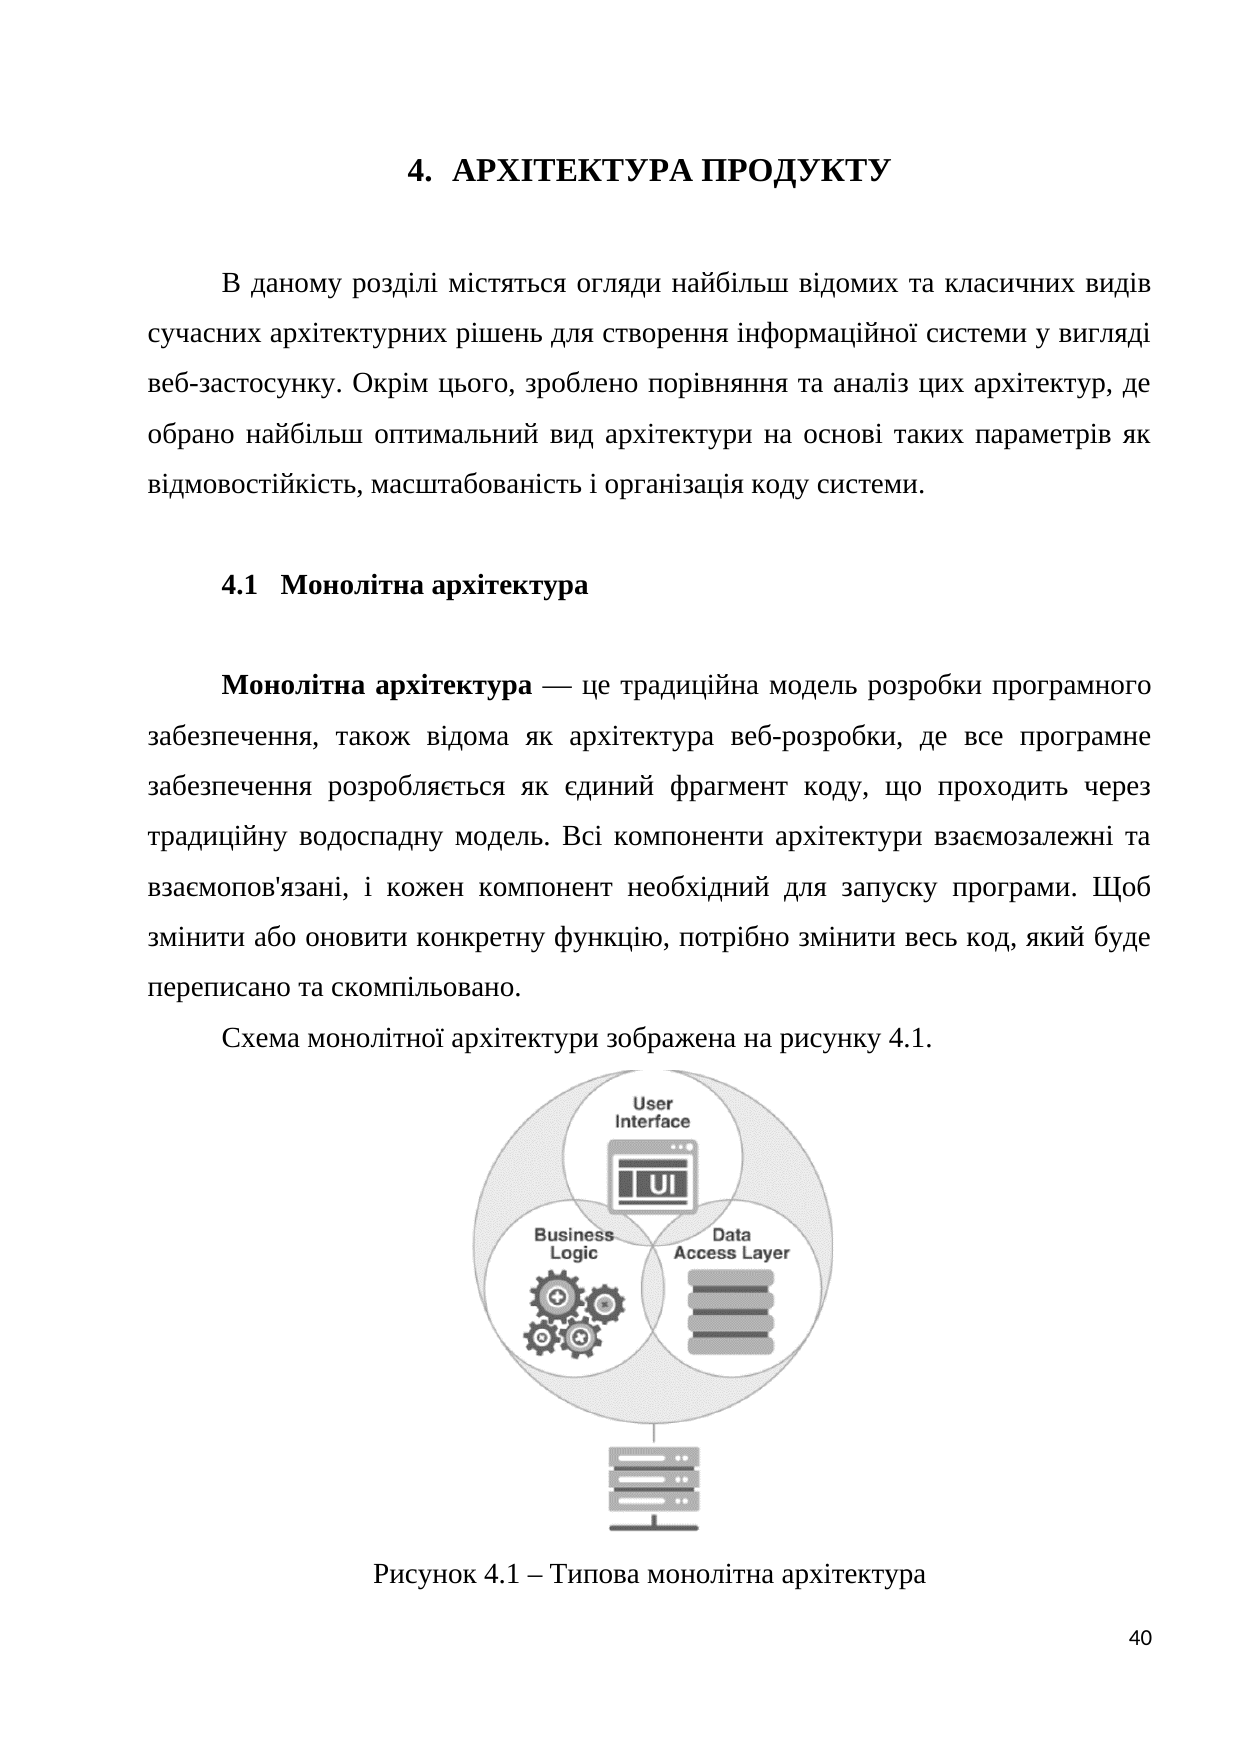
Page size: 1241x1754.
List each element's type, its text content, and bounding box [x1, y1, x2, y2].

text Схема монолітної архітектури зображена на рисунку 4.1. [147, 1020, 1152, 1053]
text Монолітна архітектура [147, 567, 1152, 600]
text Монолітна архітектура — це традиційна модель розробки програмного забезпечення, також відома як архітектура веб-розробки, де все програмне забезпечення розробляється як єдиний фрагмент коду, що проходить через традиційну водоспадну модель. Всі компоненти архітектури взаємозалежні та взаємопов'язані, і кожен компонент необхідний для запуску програми. Щоб змінити або оновити конкретну функцію, потрібно змінити весь код, який буде переписано та скомпільовано. [147, 667, 1152, 1003]
list АРХІТЕКТУРА ПРОДУКТУ [147, 150, 1152, 188]
picture [396, 1070, 903, 1541]
text Рисунок 4.1 – Типова монолітна архітектура [147, 1556, 1152, 1589]
text В даному розділі містяться огляди найбільш відомих та класичних видів сучасних архітектурних рішень для створення інформаційної системи у вигляді веб-застосунку. Окрім цього, зроблено порівняння та аналіз цих архітектур, де обрано найбільш оптимальний вид архітектури на основі таких параметрів як відмовостійкість, масштабованість і організація коду системи. [147, 265, 1152, 500]
